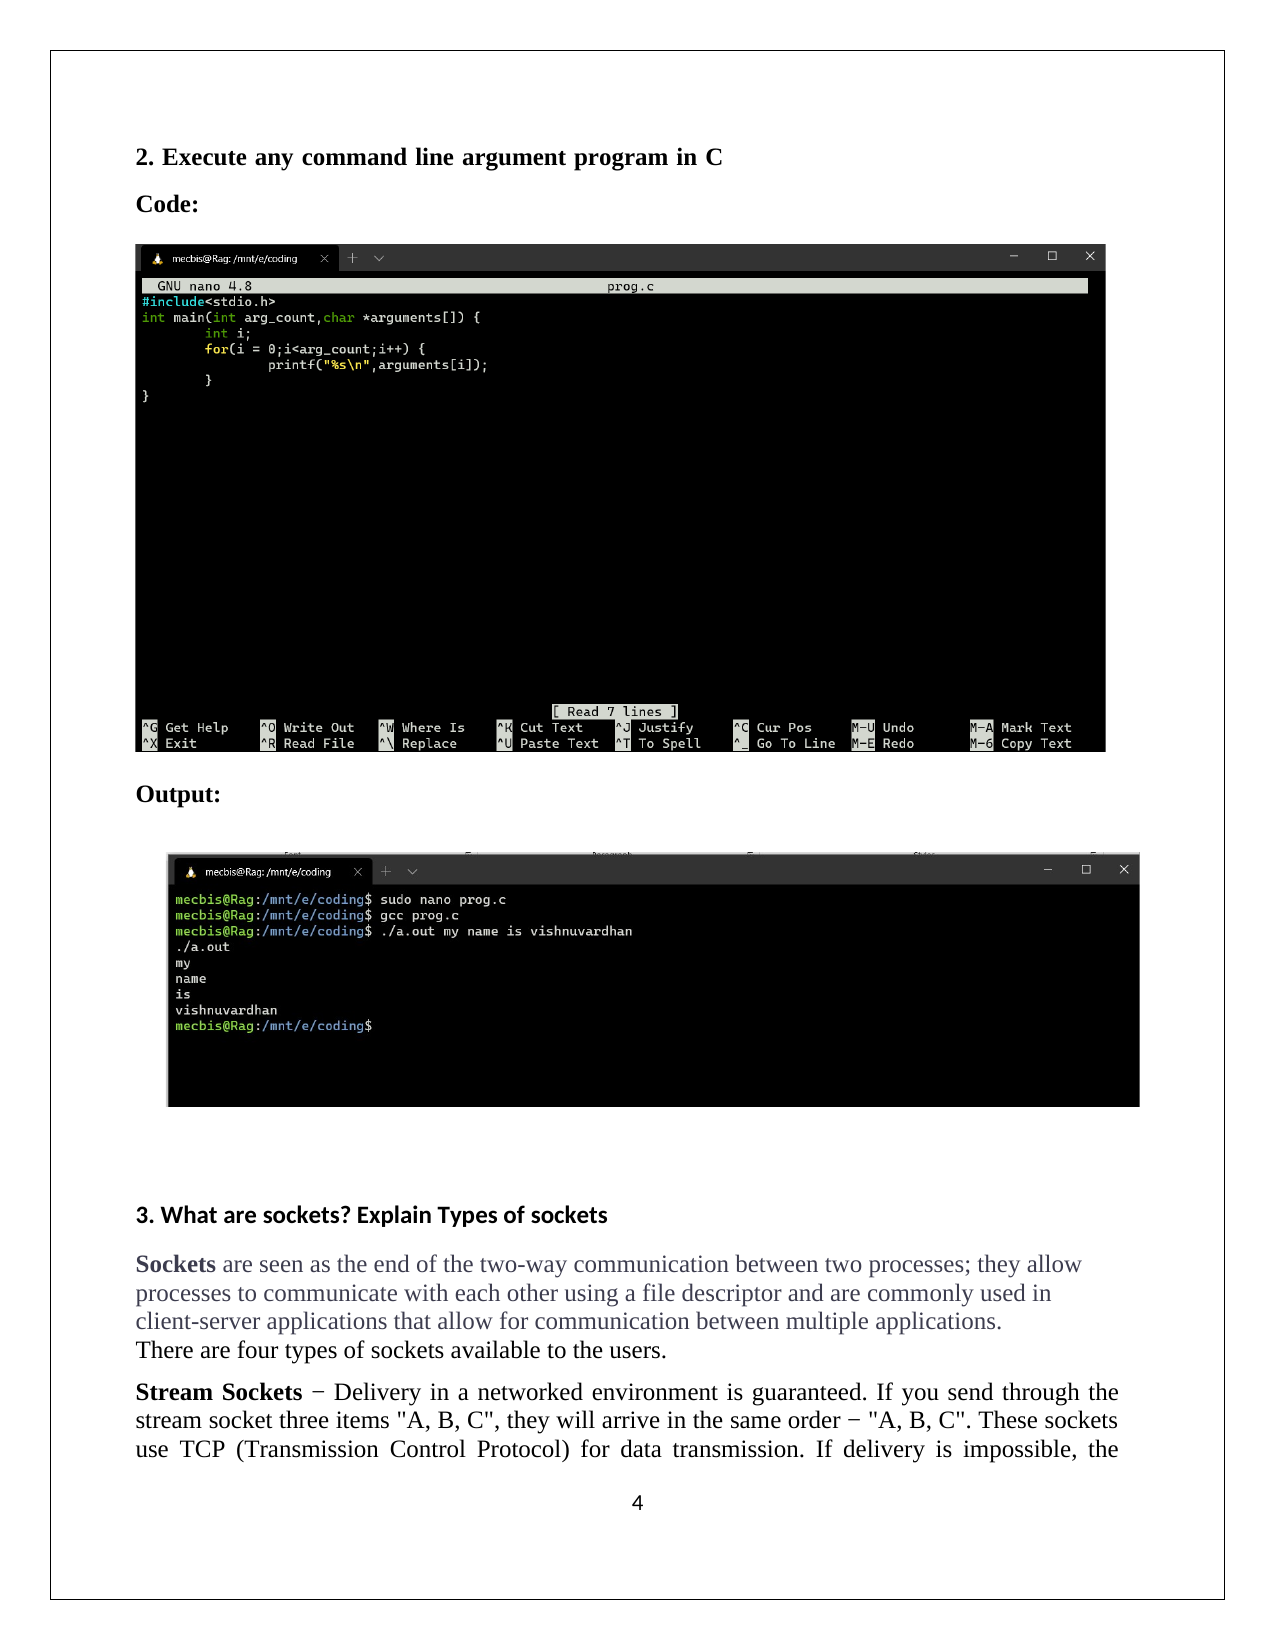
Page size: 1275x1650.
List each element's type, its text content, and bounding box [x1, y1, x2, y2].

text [135, 1377, 1120, 1463]
text There are four types of sockets available to the users. [135, 1335, 1139, 1364]
picture [165, 852, 1140, 1107]
text Sockets are seen as the end of the two-way communication between two processes; they allow processes to communicate with each other using a file descriptor and are commonly used in client-server applications that allow for communication between multiple applications. [135, 1249, 1097, 1335]
subtitle Output: [135, 779, 724, 808]
subtitle 2. Execute any command line argument program in C Code: [135, 142, 724, 218]
picture [135, 244, 1106, 752]
text 3. What are sockets? Explain Types of sockets [135, 1199, 1139, 1230]
